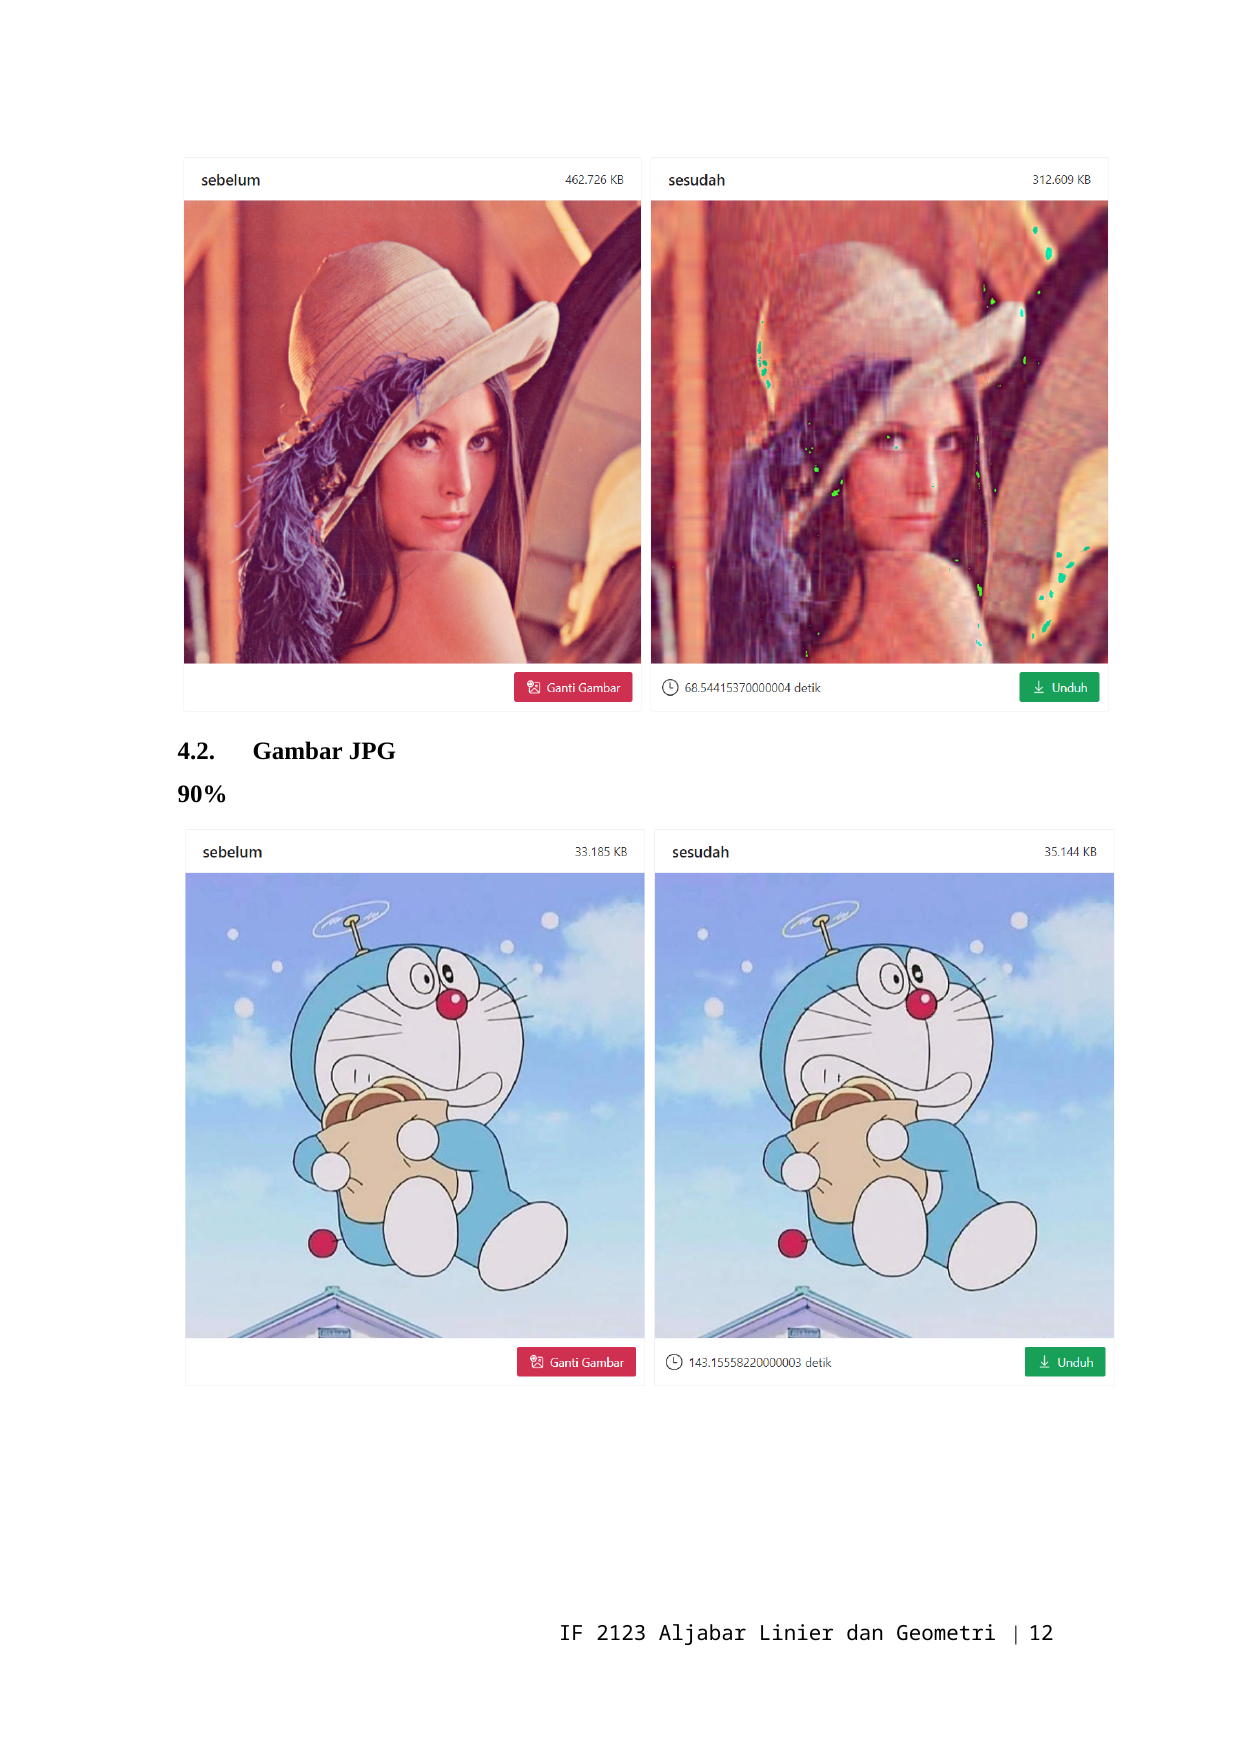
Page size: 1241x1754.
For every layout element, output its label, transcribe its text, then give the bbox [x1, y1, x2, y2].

picture [177, 150, 1113, 718]
subtitle Gambar JPG [177, 736, 1164, 765]
picture [177, 822, 1121, 1390]
text 90% [177, 779, 1044, 808]
